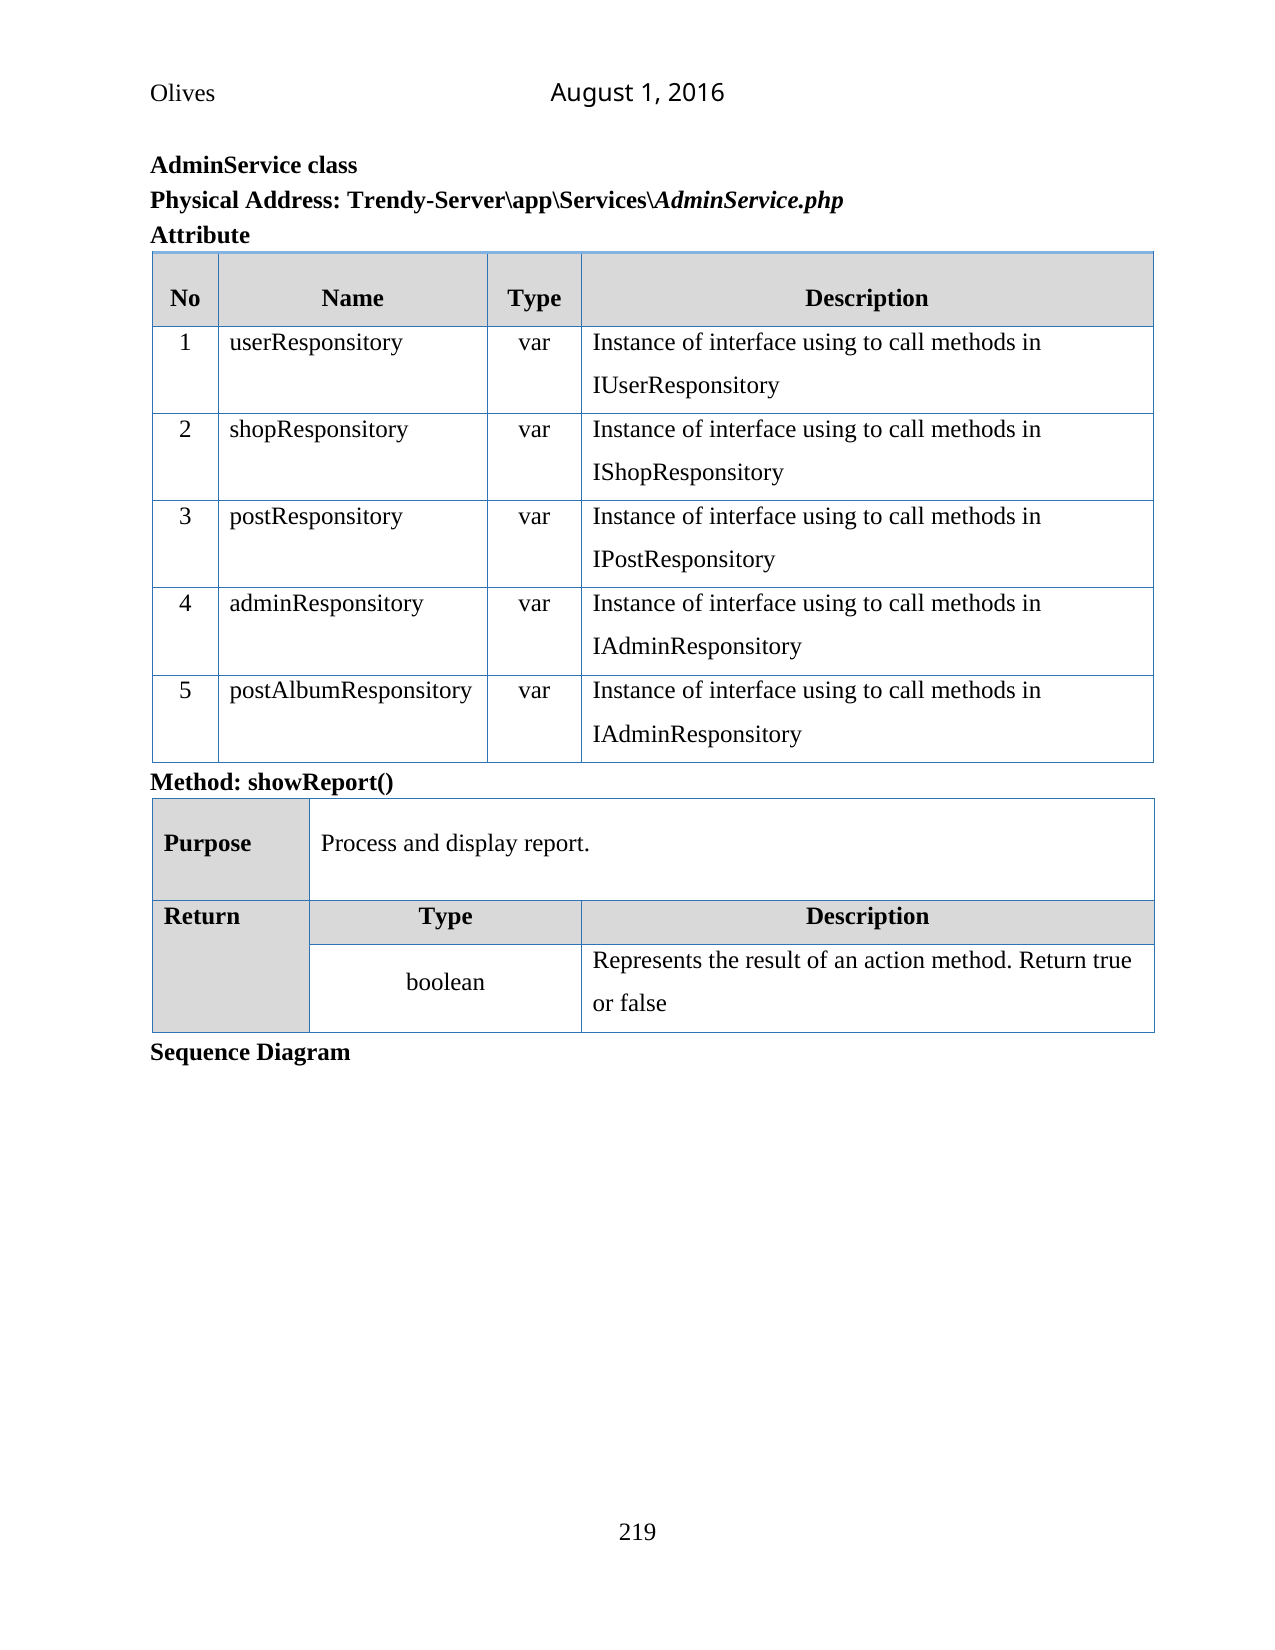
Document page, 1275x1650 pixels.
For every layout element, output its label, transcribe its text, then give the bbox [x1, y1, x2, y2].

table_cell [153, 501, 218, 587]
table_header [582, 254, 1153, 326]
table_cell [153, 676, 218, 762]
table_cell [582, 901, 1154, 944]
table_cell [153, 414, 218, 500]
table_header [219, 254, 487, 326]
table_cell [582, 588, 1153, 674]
subtitle AdminService class [150, 150, 1125, 179]
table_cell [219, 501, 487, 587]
subtitle Method: showReport() [150, 767, 1125, 796]
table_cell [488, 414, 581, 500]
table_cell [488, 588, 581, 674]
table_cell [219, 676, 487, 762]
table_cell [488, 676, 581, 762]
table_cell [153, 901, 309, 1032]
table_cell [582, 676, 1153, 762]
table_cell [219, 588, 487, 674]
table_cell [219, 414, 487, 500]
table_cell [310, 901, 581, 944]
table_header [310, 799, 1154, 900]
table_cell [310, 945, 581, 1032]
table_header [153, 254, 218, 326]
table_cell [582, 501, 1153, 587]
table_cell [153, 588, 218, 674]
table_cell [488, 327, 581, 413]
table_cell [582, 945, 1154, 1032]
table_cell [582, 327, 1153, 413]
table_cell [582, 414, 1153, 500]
subtitle Attribute [150, 220, 1125, 249]
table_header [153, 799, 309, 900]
subtitle Physical Address: Trendy-Server\app\Services\AdminService.php [150, 185, 1125, 214]
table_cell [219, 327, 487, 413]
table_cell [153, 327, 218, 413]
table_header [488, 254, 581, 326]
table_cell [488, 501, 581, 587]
subtitle Sequence Diagram [150, 1037, 1125, 1066]
